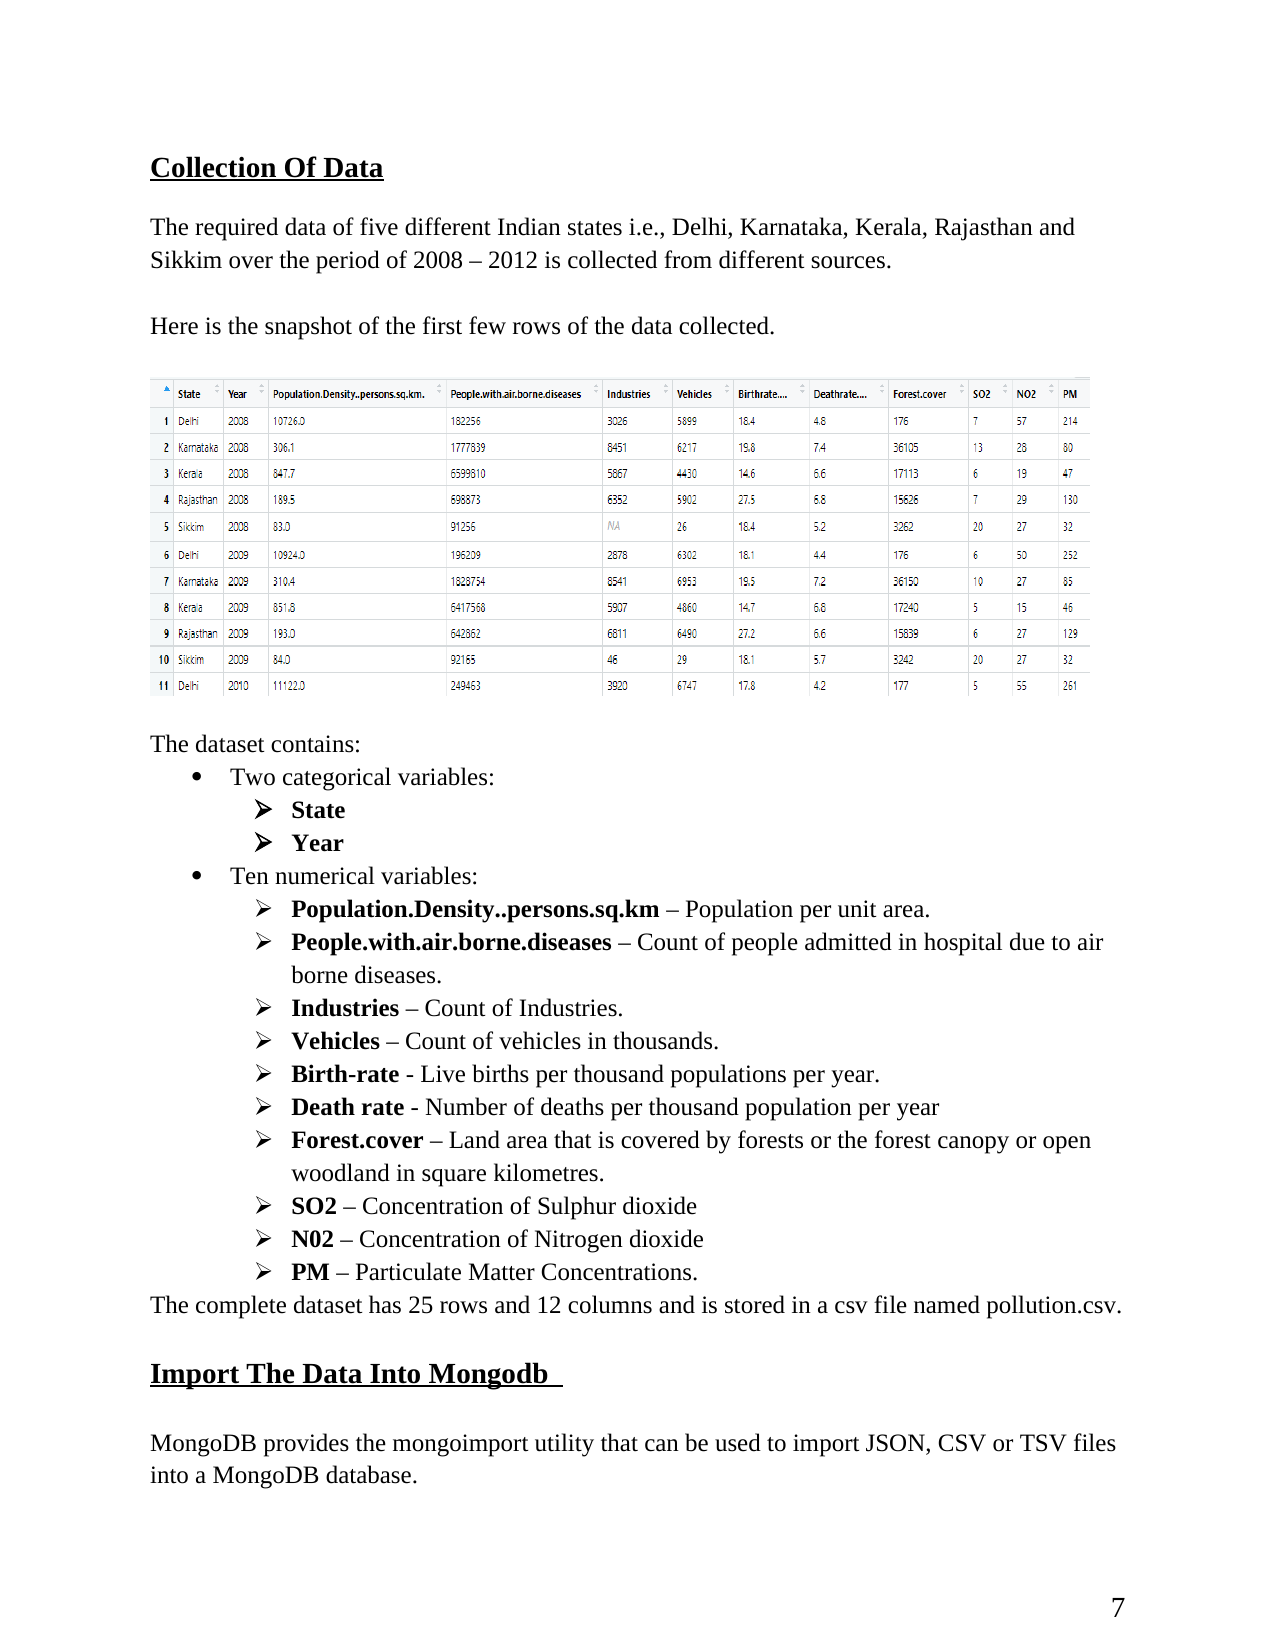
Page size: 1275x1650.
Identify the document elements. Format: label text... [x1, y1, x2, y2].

list N02 – Concentration of Nitrogen dioxide [253, 1224, 1125, 1253]
text The complete dataset has 25 rows and 12 columns and is stored in a csv file named pollution.csv. [150, 1290, 1125, 1319]
list Ten numerical variables: [192, 861, 1125, 889]
list Birth-rate - Live births per thousand populations per year. [253, 1059, 1125, 1088]
text The dataset contains: [150, 729, 1125, 757]
list Vehicles – Count of vehicles in thousands. [253, 1026, 1125, 1054]
text Collection Of Data [150, 150, 1125, 183]
picture [150, 377, 1090, 696]
text borne diseases. [291, 960, 1125, 988]
text MongoDB provides the mongoimport utility that can be used to import JSON, CSV or TSV files into a MongoDB database. [150, 1428, 1125, 1489]
list SO2 – Concentration of Sulphur dioxide [253, 1191, 1125, 1220]
list Year [253, 828, 1125, 856]
list Population.Density..persons.sq.km – Population per unit area. [253, 894, 1125, 922]
list woodland in square kilometres. [291, 1158, 1125, 1187]
list Death rate - Number of deaths per thousand population per year [253, 1092, 1125, 1121]
list PM – Particulate Matter Concentrations. [253, 1257, 1125, 1286]
text Here is the snapshot of the first few rows of the data collected. [150, 311, 1125, 340]
list State [253, 795, 1125, 823]
list Industries – Count of Industries. [253, 993, 1125, 1022]
list Forest.cover – Land area that is covered by forests or the forest canopy or open [253, 1125, 1125, 1154]
text Import The Data Into Mongodb [150, 1356, 1125, 1389]
list People.with.air.borne.diseases – Count of people admitted in hospital due to air [253, 927, 1125, 956]
text The required data of five different Indian states i.e., Delhi, Karnataka, Kerala, Rajasthan and Sikkim over the period of 2008 – 2012 is collected from different sources. [150, 212, 1125, 274]
list Two categorical variables: [192, 762, 1125, 790]
